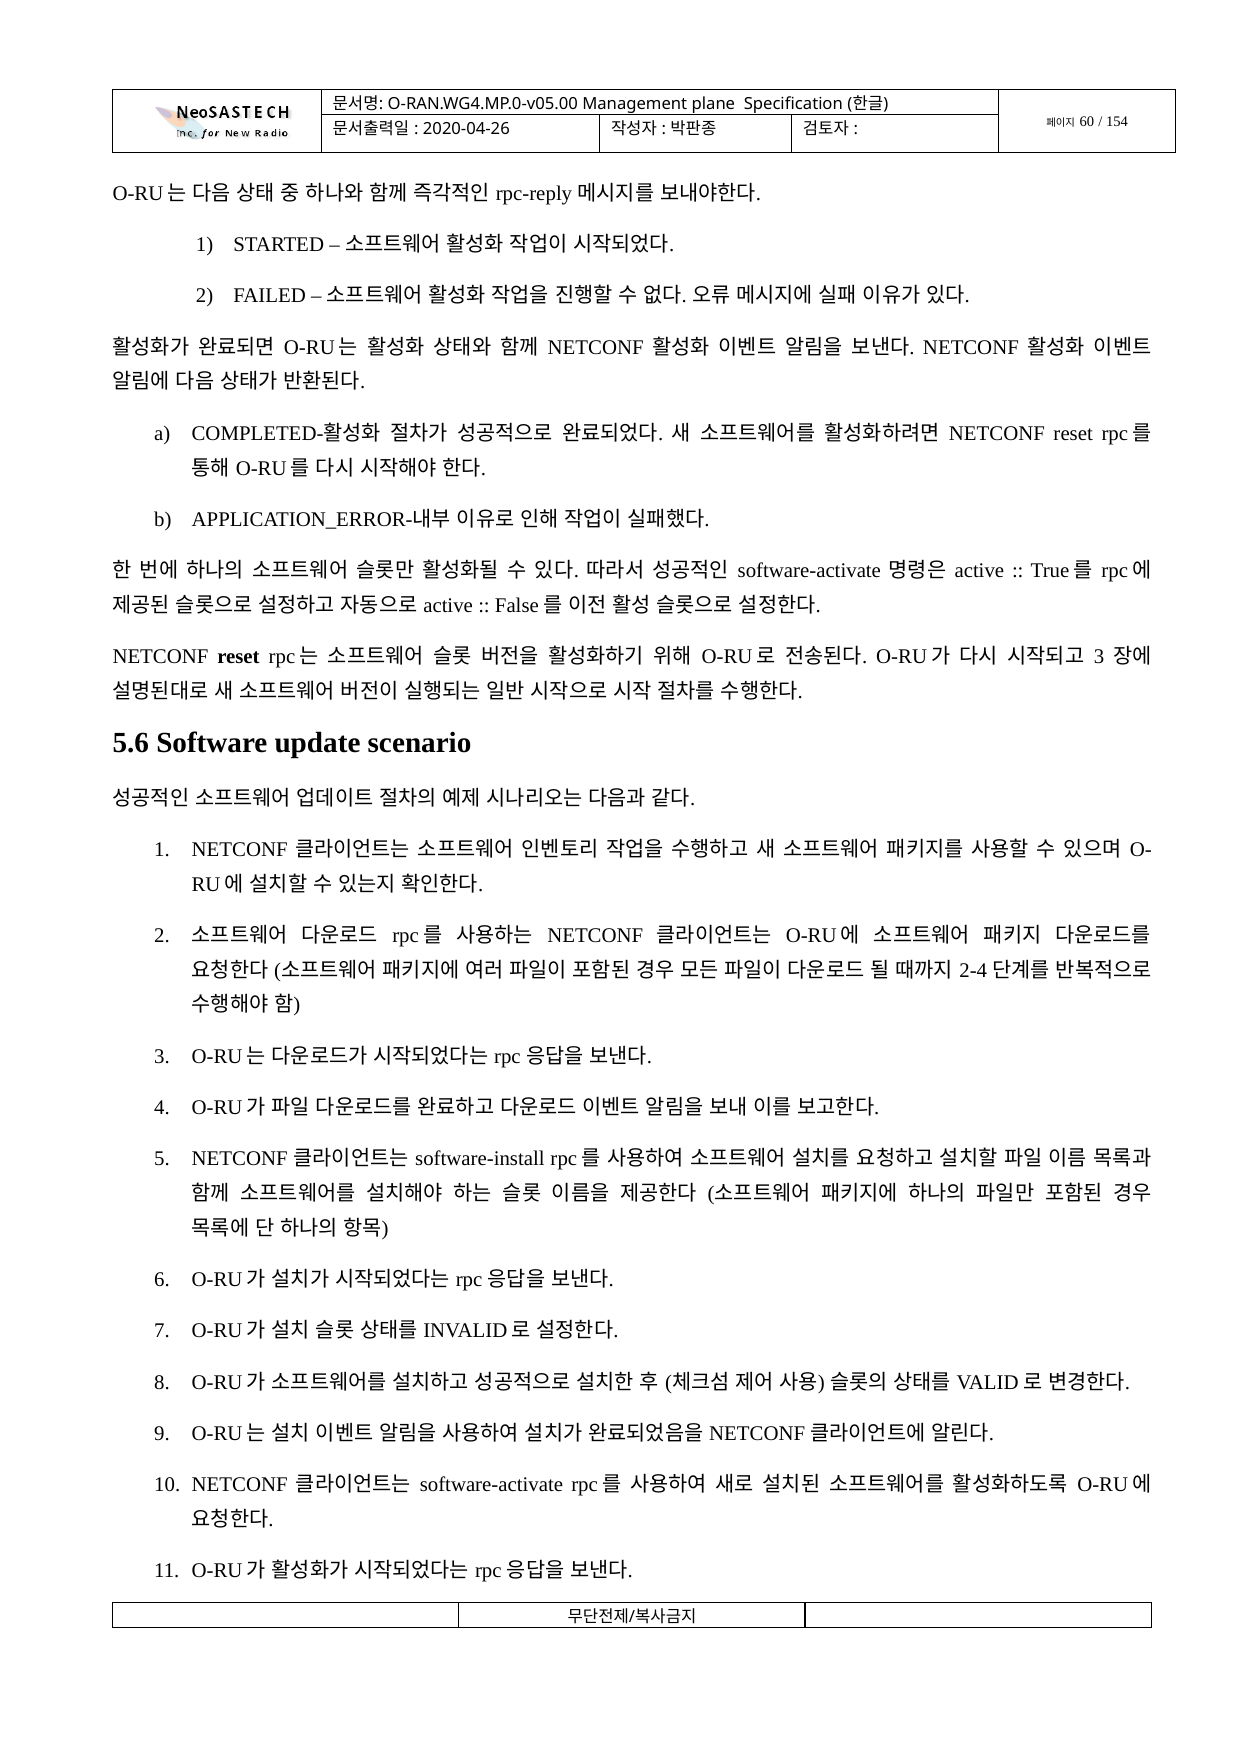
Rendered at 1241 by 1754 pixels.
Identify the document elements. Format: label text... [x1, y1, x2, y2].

text O-RU는 다음 상태 중 하나와 함께 즉각적인 rpc-reply 메시지를 보내야한다. [112, 176, 1152, 206]
list STARTED – 소프트웨어 활성화 작업이 시작되었다. [196, 227, 1152, 257]
list APPLICATION_ERROR-내부 이유로 인해 작업이 실패했다. [154, 502, 1152, 532]
list O-RU가 활성화가 시작되었다는 rpc 응답을 보낸다. [154, 1554, 1152, 1584]
text NETCONF reset rpc는 소프트웨어 슬롯 버전을 활성화하기 위해 O-RU로 전송된다. O-RU가 다시 시작되고 3 장에 설명된대로 새 소프트웨어 버전이 실행되는 일반 시작으로 시작 절차를 수행한다. [112, 639, 1152, 704]
list 소프트웨어 다운로드 rpc를 사용하는 NETCONF 클라이언트는 O-RU에 소프트웨어 패키지 다운로드를 요청한다 (소프트웨어 패키지에 여러 파일이 포함된 경우 모든 파일이 다운로드 될 때까지 2-4 단계를 반복적으로 수행해야 함) [154, 918, 1152, 1018]
list O-RU는 설치 이벤트 알림을 사용하여 설치가 완료되었음을 NETCONF 클라이언트에 알린다. [154, 1416, 1152, 1447]
list O-RU가 소프트웨어를 설치하고 성공적으로 설치한 후 (체크섬 제어 사용) 슬롯의 상태를 VALID로 변경한다. [154, 1365, 1152, 1395]
list NETCONF 클라이언트는 software-install rpc를 사용하여 소프트웨어 설치를 요청하고 설치할 파일 이름 목록과 함께 소프트웨어를 설치해야 하는 슬롯 이름을 제공한다 (소프트웨어 패키지에 하나의 파일만 포함된 경우 목록에 단 하나의 항목) [154, 1142, 1152, 1241]
list O-RU가 파일 다운로드를 완료하고 다운로드 이벤트 알림을 보내 이를 보고한다. [154, 1090, 1152, 1120]
list O-RU는 다운로드가 시작되었다는 rpc 응답을 보낸다. [154, 1039, 1152, 1069]
text 활성화가 완료되면 O-RU는 활성화 상태와 함께 NETCONF 활성화 이벤트 알림을 보낸다. NETCONF 활성화 이벤트 알림에 다음 상태가 반환된다. [112, 330, 1152, 395]
list COMPLETED-활성화 절차가 성공적으로 완료되었다. 새 소프트웨어를 활성화하려면 NETCONF reset rpc를 통해 O-RU를 다시 시작해야 한다. [154, 416, 1152, 481]
list O-RU가 설치가 시작되었다는 rpc 응답을 보낸다. [154, 1262, 1152, 1292]
list NETCONF 클라이언트는 소프트웨어 인벤토리 작업을 수행하고 새 소프트웨어 패키지를 사용할 수 있으며 O-RU에 설치할 수 있는지 확인한다. [154, 832, 1152, 897]
text 한 번에 하나의 소프트웨어 슬롯만 활성화될 수 있다. 따라서 성공적인 software-activate 명령은 active :: True를 rpc에 제공된 슬롯으로 설정하고 자동으로 active :: False를 이전 활성 슬롯으로 설정한다. [112, 553, 1152, 618]
list NETCONF 클라이언트는 software-activate rpc를 사용하여 새로 설치된 소프트웨어를 활성화하도록 O-RU에 요청한다. [154, 1468, 1152, 1533]
text 5.6 Software update scenario [112, 726, 1152, 759]
list FAILED – 소프트웨어 활성화 작업을 진행할 수 없다. 오류 메시지에 실패 이유가 있다. [196, 279, 1152, 309]
list O-RU가 설치 슬롯 상태를 INVALID로 설정한다. [154, 1314, 1152, 1344]
text 성공적인 소프트웨어 업데이트 절차의 예제 시나리오는 다음과 같다. [112, 781, 1152, 811]
